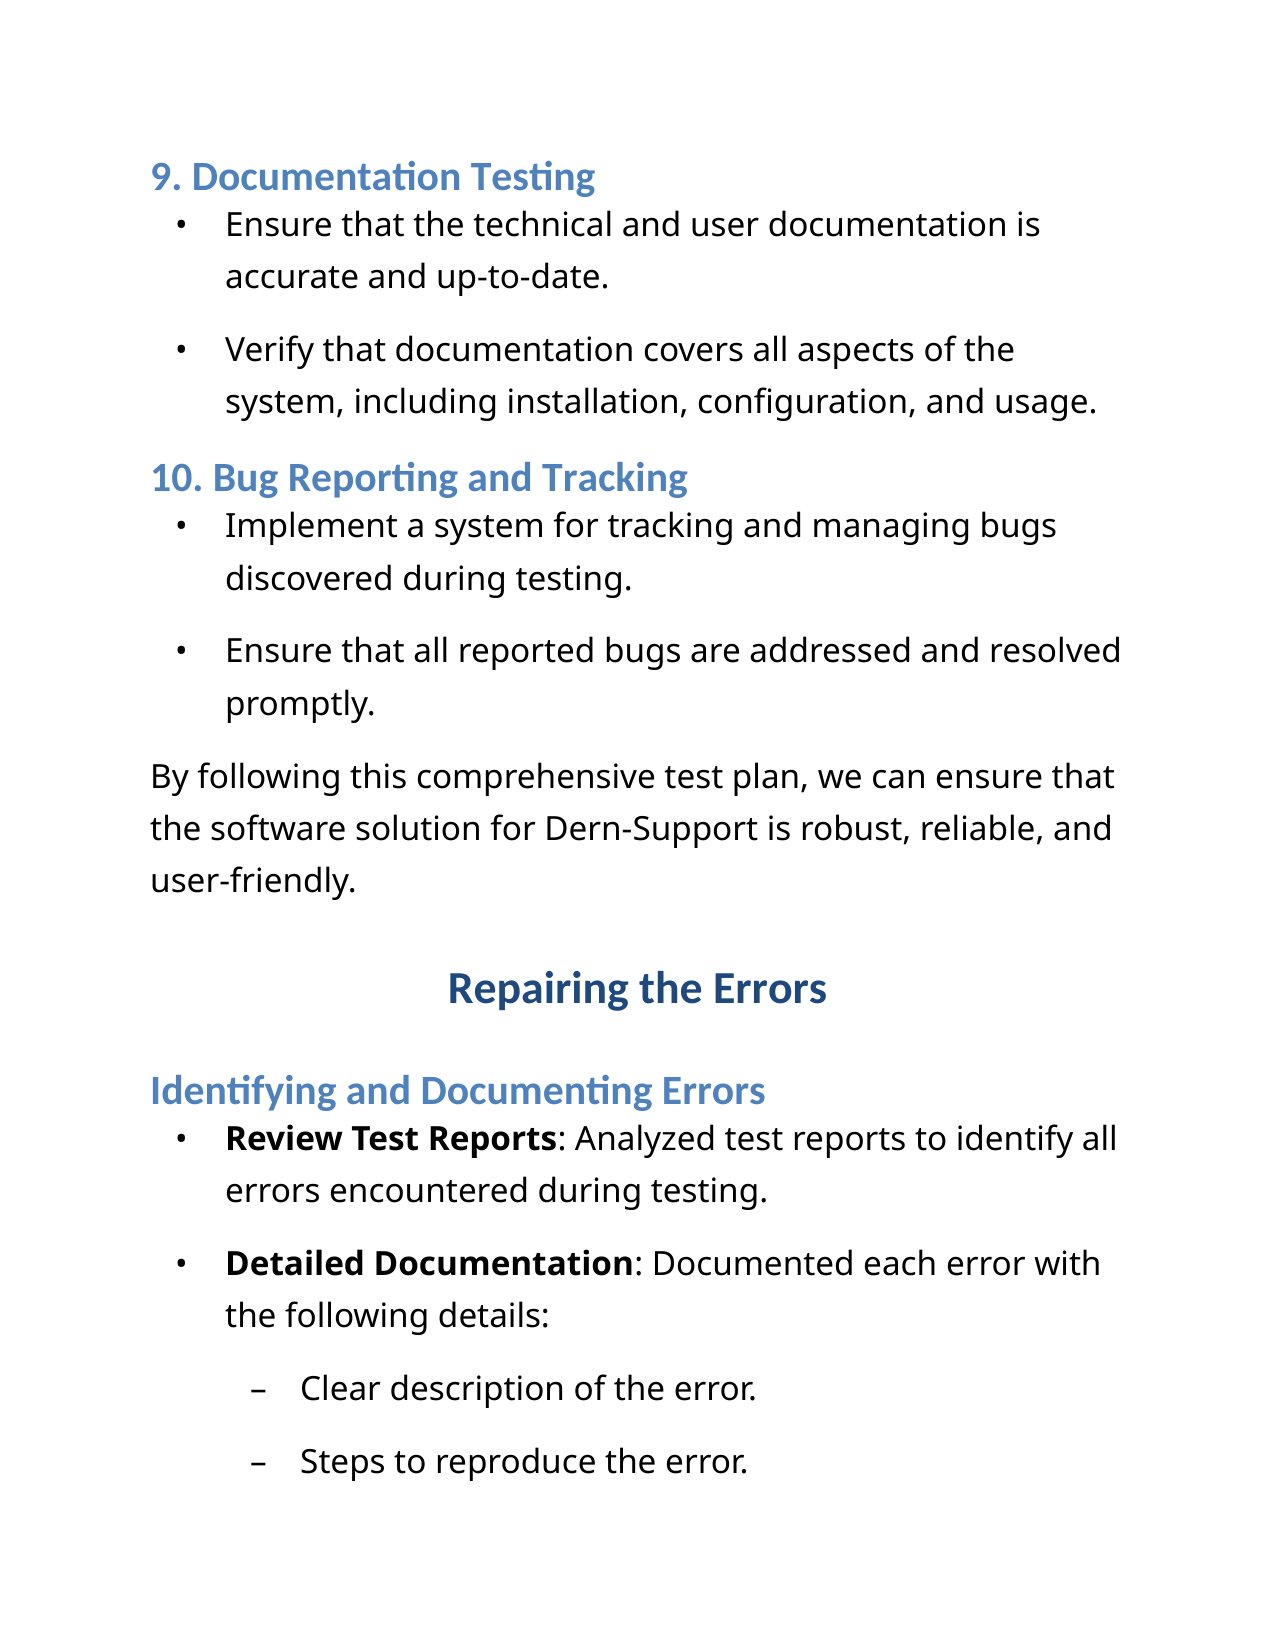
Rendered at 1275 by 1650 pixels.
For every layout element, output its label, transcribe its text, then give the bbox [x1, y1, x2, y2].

list Ensure that all reported bugs are addressed and resolved promptly. [175, 627, 1125, 725]
list Ensure that the technical and user documentation is accurate and up-to-date. [175, 201, 1125, 298]
text By following this comprehensive test plan, we can ensure that the software solution for Dern-Support is robust, reliable, and user-friendly. [150, 752, 1125, 902]
list Verify that documentation covers all aspects of the system, including installation, configuration, and usage. [175, 326, 1125, 424]
list Clear description of the error. [250, 1365, 1125, 1410]
list Implement a system for tracking and managing bugs discovered during testing. [175, 502, 1125, 600]
list Steps to reproduce the error. [250, 1438, 1125, 1483]
list Review Test Reports: Analyzed test reports to identify all errors encountered during testing. [175, 1114, 1125, 1212]
subtitle 9. Documentation Testing [150, 150, 1125, 201]
subtitle 10. Bug Reporting and Tracking [150, 451, 1125, 502]
list Detailed Documentation: Documented each error with the following details: [175, 1240, 1125, 1337]
subtitle Identifying and Documenting Errors [150, 1064, 1125, 1114]
subtitle Repairing the Errors [150, 959, 1125, 1015]
